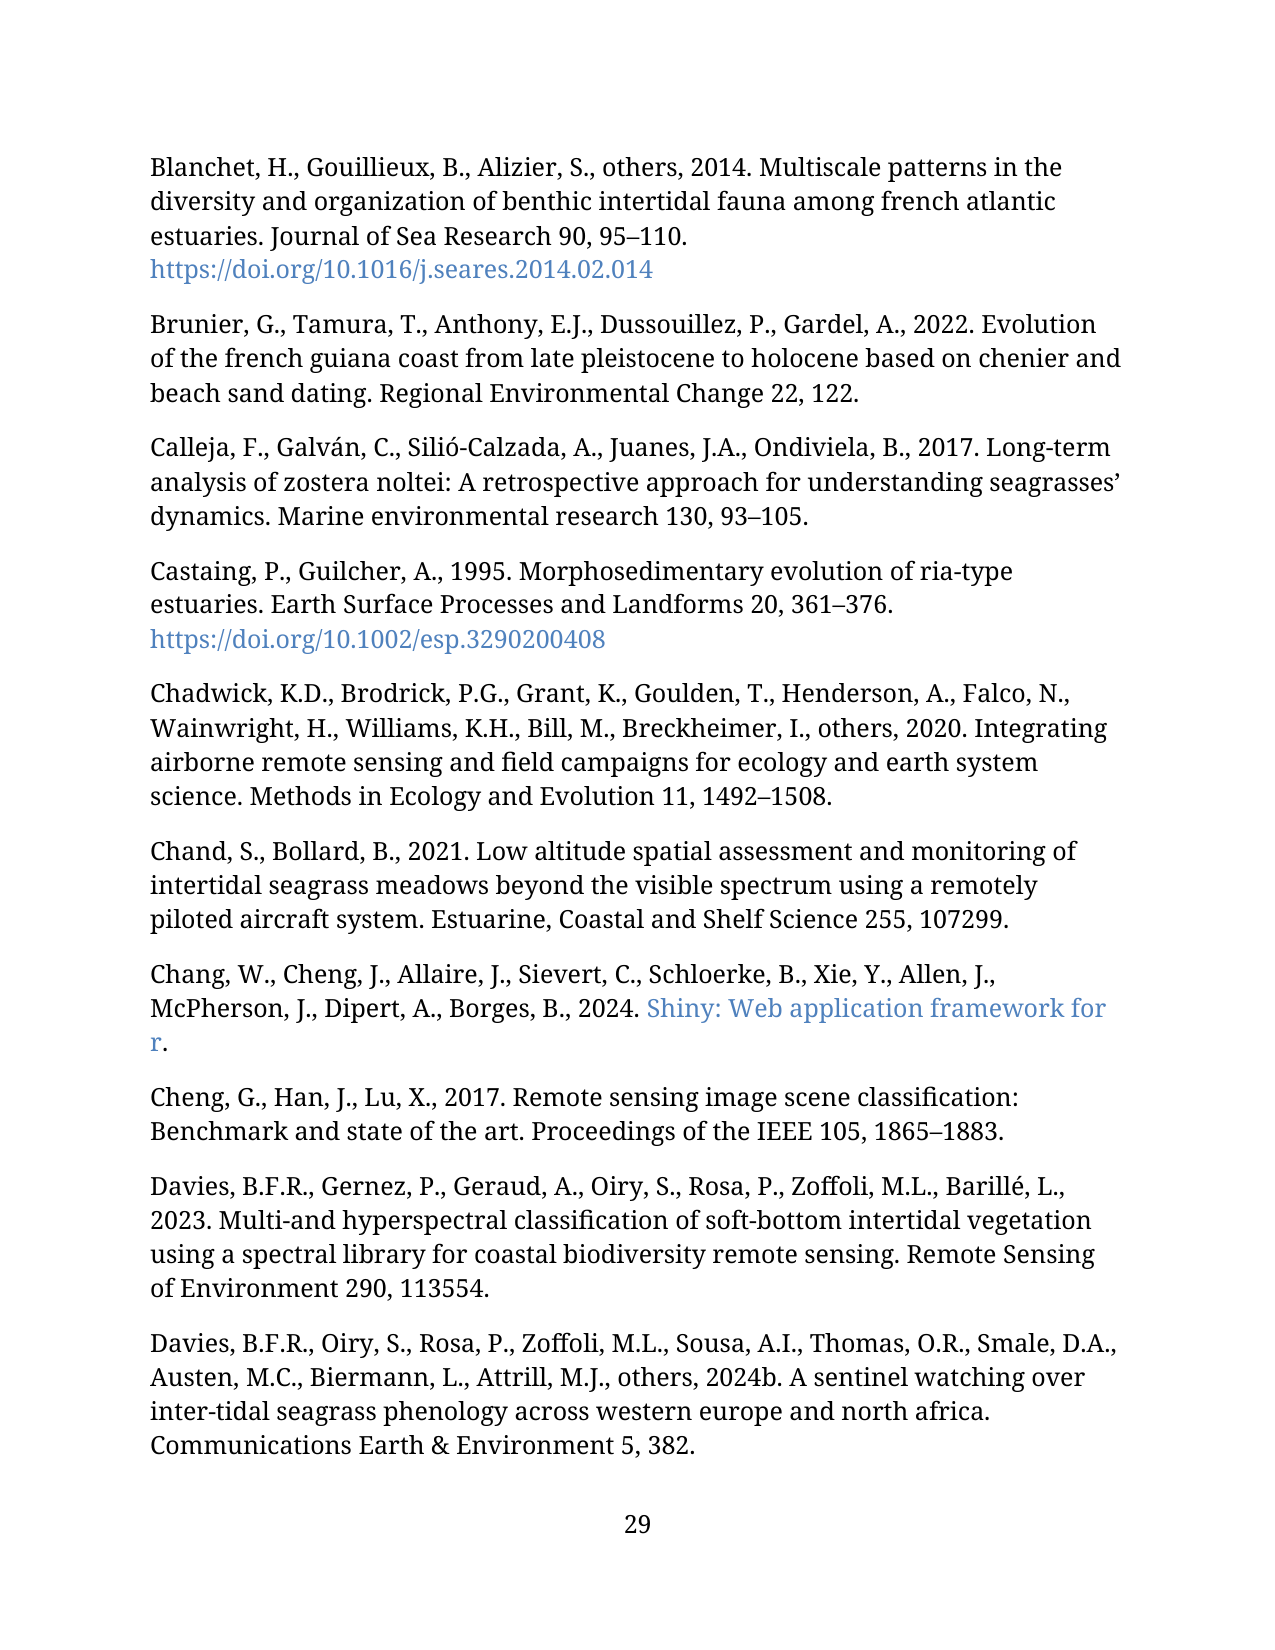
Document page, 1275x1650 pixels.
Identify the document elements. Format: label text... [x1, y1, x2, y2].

text Davies, B.F.R., Gernez, P., Geraud, A., Oiry, S., Rosa, P., Zoffoli, M.L., Barillé, L., 2023. Multi-and hyperspectral classification of soft-bottom intertidal vegetation using a spectral library for coastal biodiversity remote sensing. Remote Sensing of Environment 290, 113554. [150, 1168, 1125, 1304]
text Castaing, P., Guilcher, A., 1995. Morphosedimentary evolution of ria-type estuaries. Earth Surface Processes and Landforms 20, 361–376. https://doi.org/10.1002/esp.3290200408 [150, 553, 1125, 655]
text Cheng, G., Han, J., Lu, X., 2017. Remote sensing image scene classification: Benchmark and state of the art. Proceedings of the IEEE 105, 1865–1883. [150, 1079, 1125, 1147]
text Brunier, G., Tamura, T., Anthony, E.J., Dussouillez, P., Gardel, A., 2022. Evolution of the french guiana coast from late pleistocene to holocene based on chenier and beach sand dating. Regional Environmental Change 22, 122. [150, 307, 1125, 409]
text Chand, S., Bollard, B., 2021. Low altitude spatial assessment and monitoring of intertidal seagrass meadows beyond the visible spectrum using a remotely piloted aircraft system. Estuarine, Coastal and Shelf Science 255, 107299. [150, 833, 1125, 935]
text Chang, W., Cheng, J., Allaire, J., Sievert, C., Schloerke, B., Xie, Y., Allen, J., McPherson, J., Dipert, A., Borges, B., 2024. Shiny: Web application framework for r. [150, 956, 1125, 1058]
text Calleja, F., Galván, C., Silió-Calzada, A., Juanes, J.A., Ondiviela, B., 2017. Long-term analysis of zostera noltei: A retrospective approach for understanding seagrasses’ dynamics. Marine environmental research 130, 93–105. [150, 430, 1125, 532]
text Chadwick, K.D., Brodrick, P.G., Grant, K., Goulden, T., Henderson, A., Falco, N., Wainwright, H., Williams, K.H., Bill, M., Breckheimer, I., others, 2020. Integrating airborne remote sensing and field campaigns for ecology and earth system science. Methods in Ecology and Evolution 11, 1492–1508. [150, 676, 1125, 812]
text Davies, B.F.R., Oiry, S., Rosa, P., Zoffoli, M.L., Sousa, A.I., Thomas, O.R., Smale, D.A., Austen, M.C., Biermann, L., Attrill, M.J., others, 2024b. A sentinel watching over inter-tidal seagrass phenology across western europe and north africa. Communications Earth & Environment 5, 382. [150, 1325, 1125, 1462]
text Blanchet, H., Gouillieux, B., Alizier, S., others, 2014. Multiscale patterns in the diversity and organization of benthic intertidal fauna among french atlantic estuaries. Journal of Sea Research 90, 95–110. https://doi.org/10.1016/j.seares.2014.02.014 [150, 150, 1125, 286]
